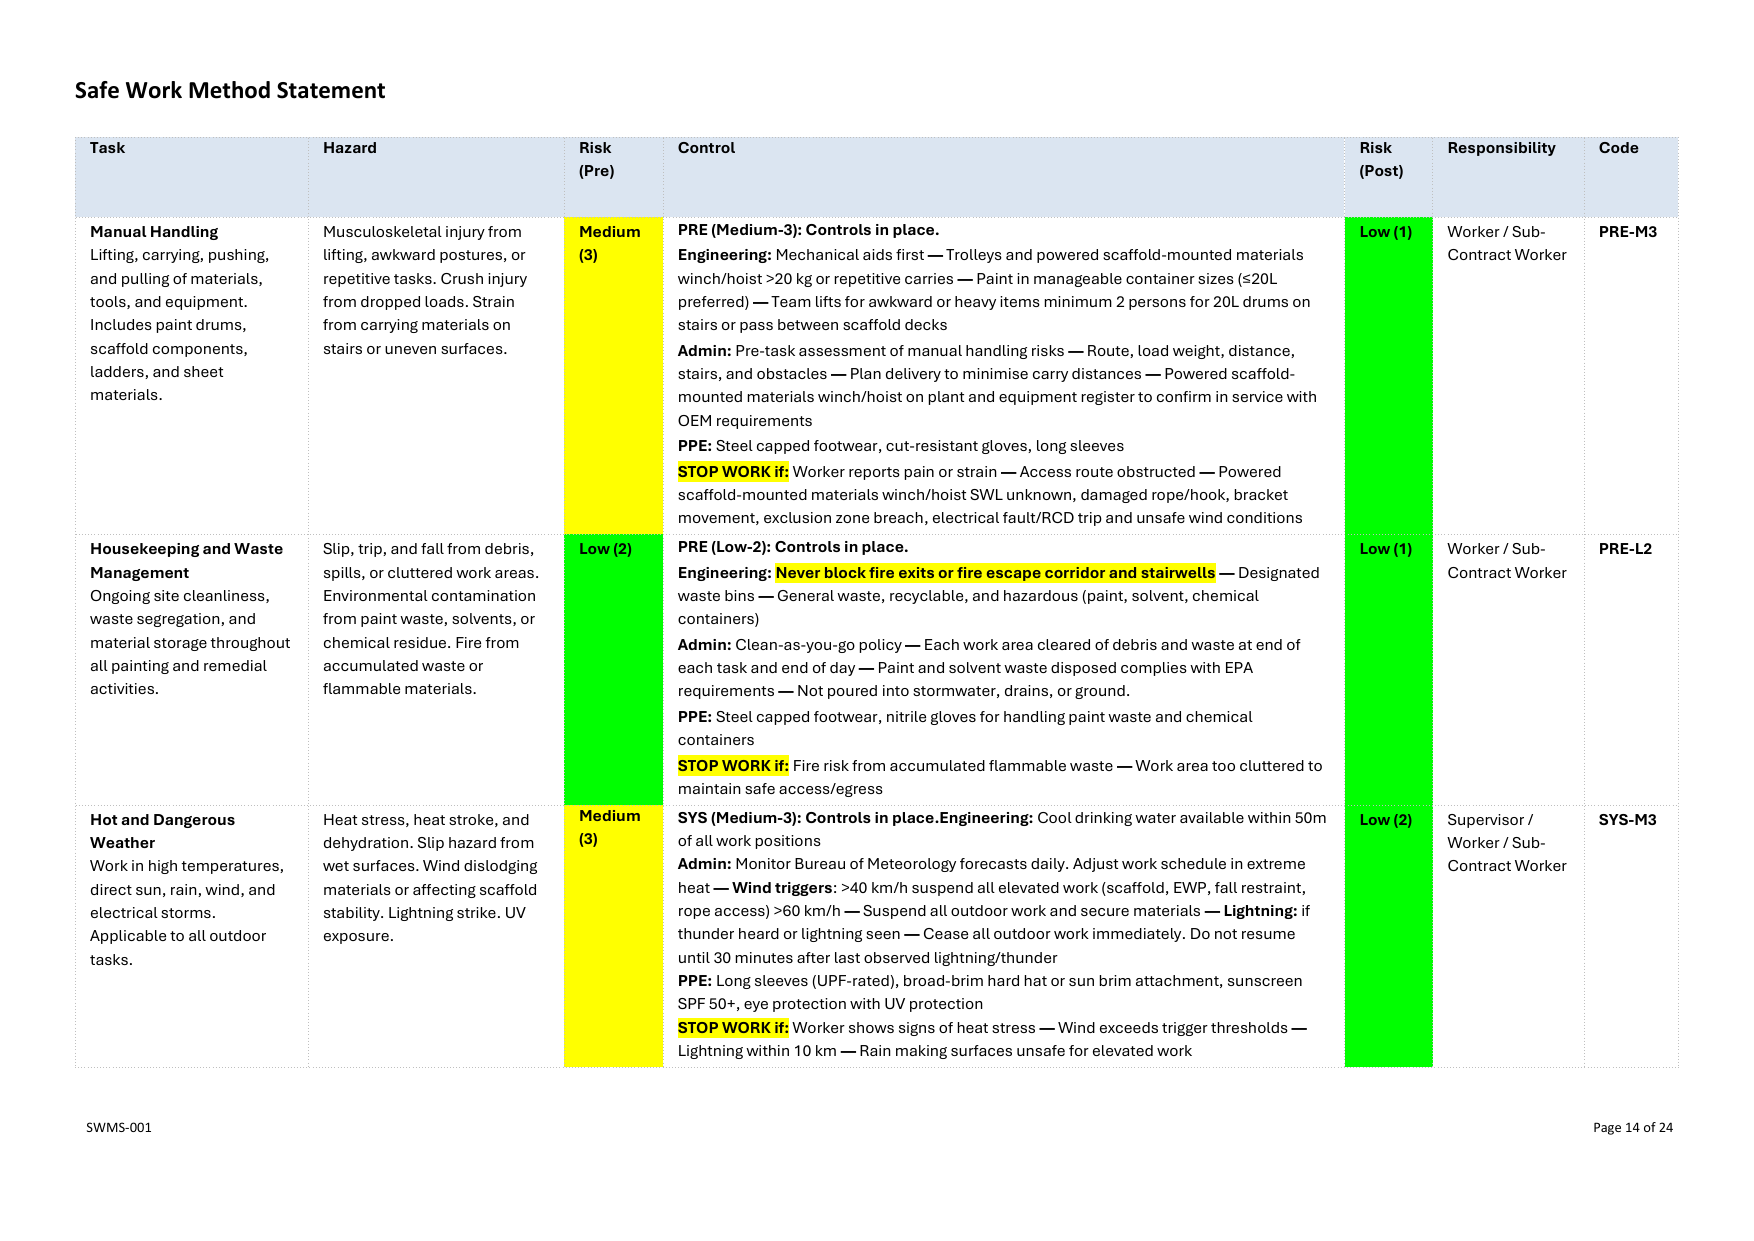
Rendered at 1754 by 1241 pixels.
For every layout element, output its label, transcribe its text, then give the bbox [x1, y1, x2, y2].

table_cell Manual Handling Lifting, carrying, pushing, and pulling of materials, tools, and equipment. Includes paint drums, scaffold components, ladders, and sheet materials. [75, 217, 308, 534]
table_cell Heat stress, heat stroke, and dehydration. Slip hazard from wet surfaces. Wind dislodging materials or affecting scaffold stability. Lightning strike. UV exposure. [308, 805, 564, 1067]
table_cell Medium (3) [564, 217, 663, 534]
table_cell Low (2) [1345, 805, 1433, 1067]
table_header Task [75, 137, 308, 217]
table_header Code [1584, 137, 1678, 217]
table_cell Musculoskeletal injury from lifting, awkward postures, or repetitive tasks. Crush injury from dropped loads. Strain from carrying materials on stairs or uneven surfaces. [308, 217, 564, 534]
table_header Risk (Post) [1345, 137, 1433, 217]
table_header Hazard [308, 137, 564, 217]
table_cell Worker / Sub-Contract Worker [1433, 217, 1584, 534]
table_header Control [663, 137, 1344, 217]
table_cell SYS (Medium-3): Controls in place.Engineering: Cool drinking water available within 50m of all work positions Admin: Monitor Bureau of Meteorology forecasts daily. Adjust work schedule in extreme heat — Wind triggers: >40 km/h suspend all elevated work (scaffold, EWP, fall restraint, rope access) >60 km/h — Suspend all outdoor work and secure materials — Lightning: if thunder heard or lightning seen — Cease all outdoor work immediately. Do not resume until 30 minutes after last observed lightning/thunder PPE: Long sleeves (UPF-rated), broad-brim hard hat or sun brim attachment, sunscreen SPF 50+, eye protection with UV protection STOP WORK if: Worker shows signs of heat stress — Wind exceeds trigger thresholds — Lightning within 10 km — Rain making surfaces unsafe for elevated work [663, 805, 1344, 1067]
table_cell Slip, trip, and fall from debris, spills, or cluttered work areas. Environmental contamination from paint waste, solvents, or chemical residue. Fire from accumulated waste or flammable materials. [308, 534, 564, 805]
table_header Risk (Pre) [564, 137, 663, 217]
table_cell Low (1) [1345, 217, 1433, 534]
table_header Responsibility [1433, 137, 1584, 217]
table_cell Low (2) [564, 534, 663, 805]
table_cell Housekeeping and Waste Management Ongoing site cleanliness, waste segregation, and material storage throughout all painting and remedial activities. [75, 534, 308, 805]
table_cell Supervisor / Worker / Sub-Contract Worker [1433, 805, 1584, 1067]
table_cell SYS-M3 [1584, 805, 1678, 1067]
table_cell Low (1) [1345, 534, 1433, 805]
table_cell Worker / Sub-Contract Worker [1433, 534, 1584, 805]
table_cell Medium (3) [564, 805, 663, 1067]
table_cell PRE-M3 [1584, 217, 1678, 534]
table_cell PRE-L2 [1584, 534, 1678, 805]
table_cell PRE (Medium-3): Controls in place. Engineering: Mechanical aids first — Trolleys and powered scaffold-mounted materials winch/hoist >20 kg or repetitive carries — Paint in manageable container sizes (≤20L preferred) — Team lifts for awkward or heavy items minimum 2 persons for 20L drums on stairs or pass between scaffold decks Admin: Pre-task assessment of manual handling risks — Route, load weight, distance, stairs, and obstacles — Plan delivery to minimise carry distances — Powered scaffold-mounted materials winch/hoist on plant and equipment register to confirm in service with OEM requirements PPE: Steel capped footwear, cut-resistant gloves, long sleeves STOP WORK if: Worker reports pain or strain — Access route obstructed — Powered scaffold-mounted materials winch/hoist SWL unknown, damaged rope/hook, bracket movement, exclusion zone breach, electrical fault/RCD trip and unsafe wind conditions [663, 217, 1344, 534]
table_cell PRE (Low-2): Controls in place. Engineering: Never block fire exits or fire escape corridor and stairwells — Designated waste bins — General waste, recyclable, and hazardous (paint, solvent, chemical containers) Admin: Clean-as-you-go policy — Each work area cleared of debris and waste at end of each task and end of day — Paint and solvent waste disposed complies with EPA requirements — Not poured into stormwater, drains, or ground. PPE: Steel capped footwear, nitrile gloves for handling paint waste and chemical containers STOP WORK if: Fire risk from accumulated flammable waste — Work area too cluttered to maintain safe access/egress [663, 534, 1344, 805]
table_cell Hot and Dangerous Weather Work in high temperatures, direct sun, rain, wind, and electrical storms. Applicable to all outdoor tasks. [75, 805, 308, 1067]
